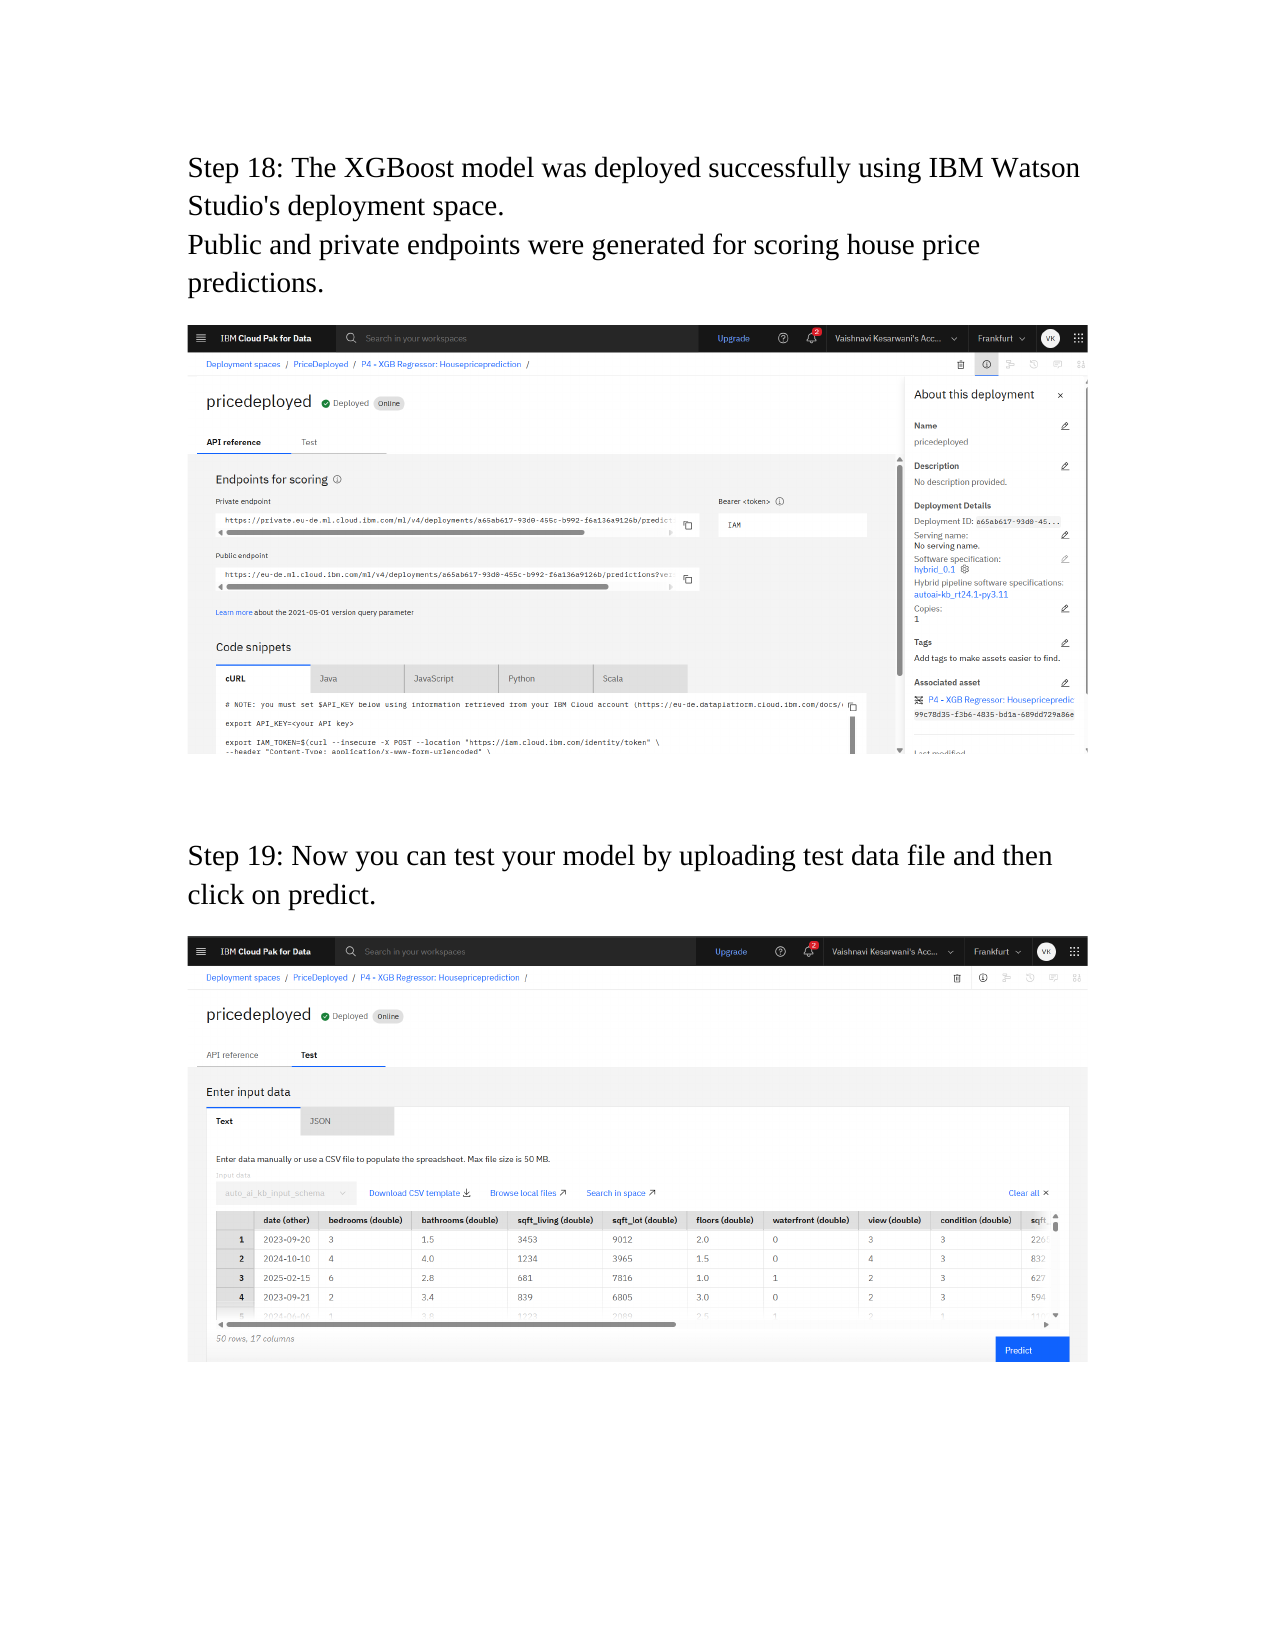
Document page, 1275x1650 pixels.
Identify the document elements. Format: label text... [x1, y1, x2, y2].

text Step 18: The XGBoost model was deployed successfully using IBM Watson Studio's deployment space. Public and private endpoints were generated for scoring house price predictions. [187, 150, 1087, 299]
picture [187, 936, 1088, 1362]
picture [187, 325, 1088, 754]
text Step 19: Now you can test your model by uploading test data file and then click on predict. [187, 838, 1087, 910]
